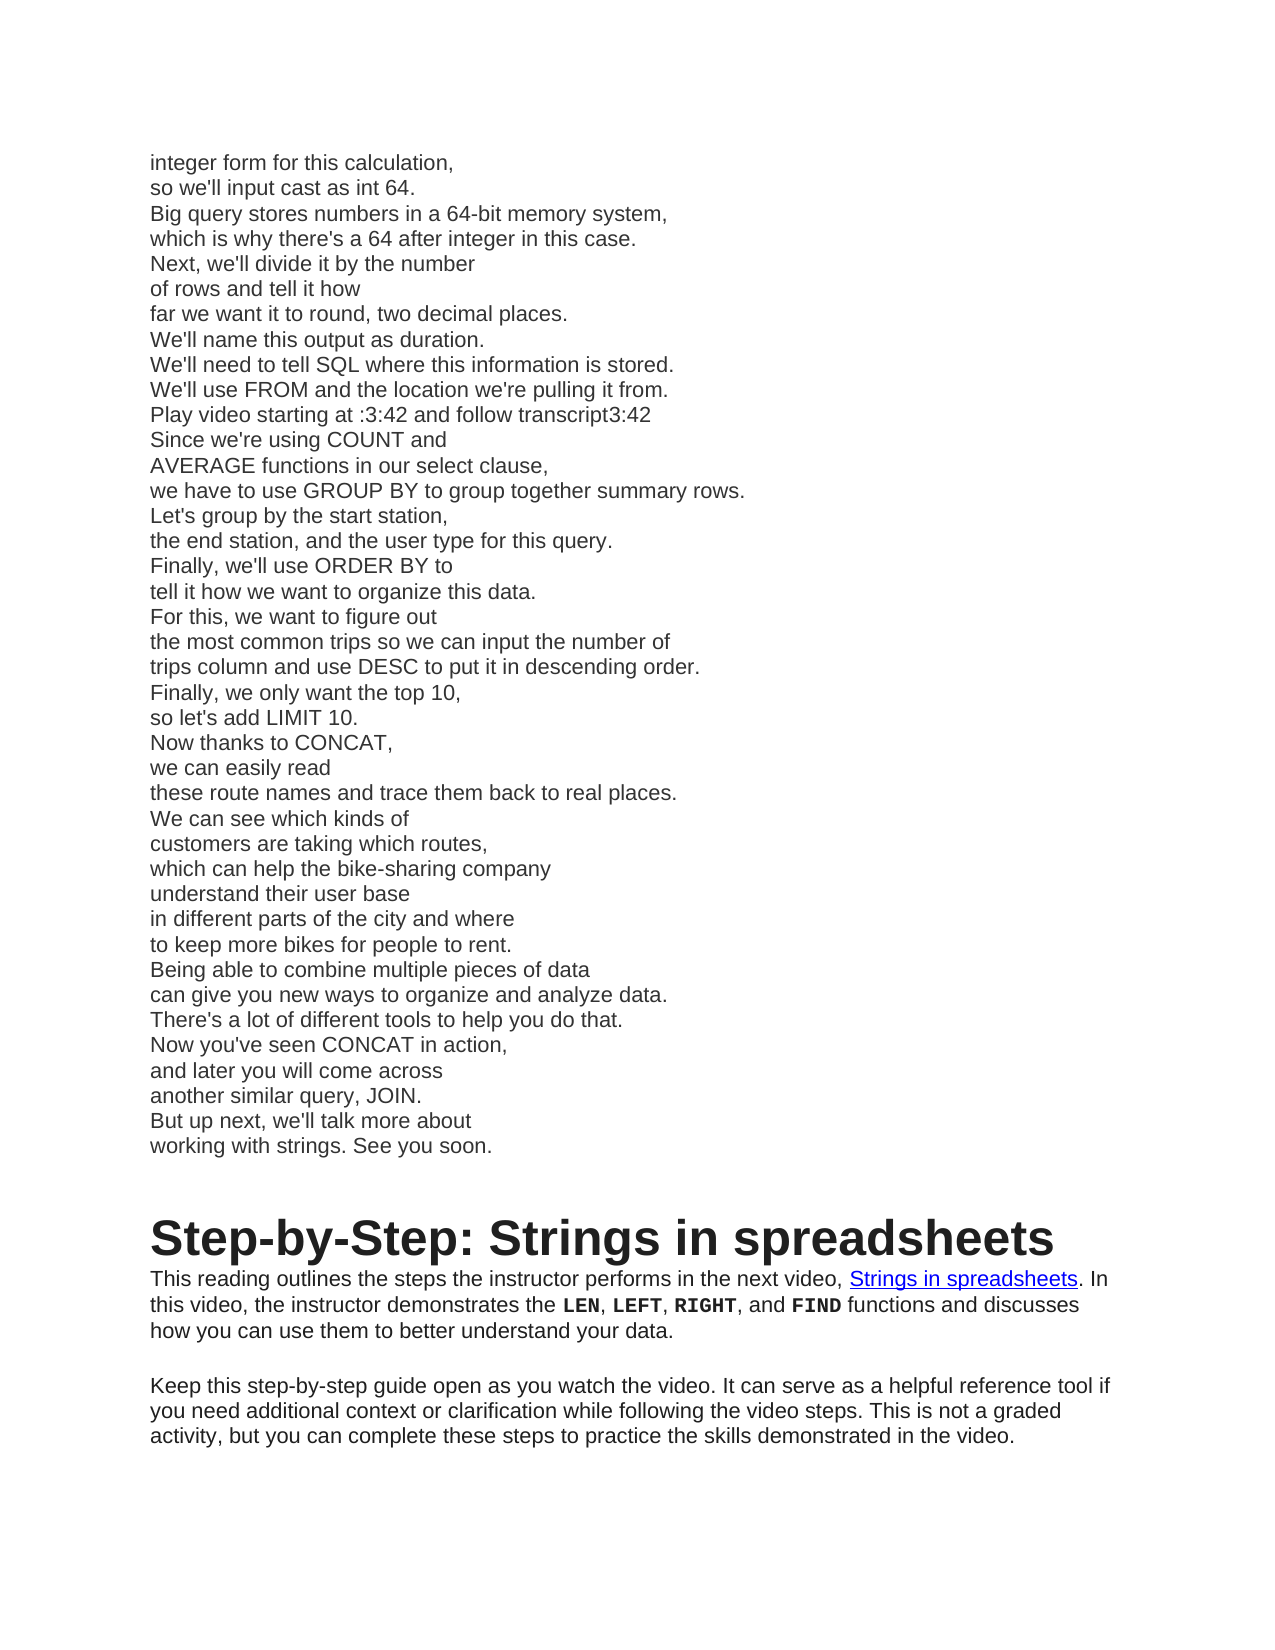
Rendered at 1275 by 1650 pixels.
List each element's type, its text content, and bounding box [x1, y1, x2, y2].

text working with strings. See you soon. [150, 1133, 1125, 1158]
text and later you will come across [150, 1057, 1125, 1083]
text can give you new ways to organize and analyze data. [150, 982, 1125, 1007]
text AVERAGE functions in our select clause, [150, 452, 1125, 478]
text We'll name this output as duration. [150, 326, 1125, 352]
text which is why there's a 64 after integer in this case. [150, 226, 1125, 251]
text in different parts of the city and where [150, 906, 1125, 931]
text We'll need to tell SQL where this information is stored. [150, 352, 1125, 377]
text There's a lot of different tools to help you do that. [150, 1007, 1125, 1032]
text far we want it to round, two decimal places. [150, 301, 1125, 326]
text Now thanks to CONCAT, [150, 730, 1125, 755]
text understand their user base [150, 881, 1125, 906]
text This reading outlines the steps the instructor performs in the next video, Strings in spreadsheets. In this video, the instructor demonstrates the LEN, LEFT, RIGHT, and FIND functions and discusses how you can use them to better understand your data. [150, 1266, 1125, 1343]
text customers are taking which routes, [150, 831, 1125, 856]
text Step-by-Step: Strings in spreadsheets [150, 1209, 1125, 1266]
text We'll use FROM and the location we're pulling it from. [150, 377, 1125, 402]
text For this, we want to figure out [150, 604, 1125, 629]
text which can help the bike-sharing company [150, 856, 1125, 881]
text these route names and trace them back to real places. [150, 780, 1125, 805]
text Finally, we'll use ORDER BY to [150, 553, 1125, 578]
text tell it how we want to organize this data. [150, 578, 1125, 604]
text we have to use GROUP BY to group together summary rows. [150, 478, 1125, 503]
text to keep more bikes for people to rent. [150, 931, 1125, 957]
text Being able to combine multiple pieces of data [150, 957, 1125, 982]
text trips column and use DESC to put it in descending order. [150, 654, 1125, 679]
text Let's group by the start station, [150, 503, 1125, 528]
text integer form for this calculation, [150, 150, 1125, 175]
text Now you've seen CONCAT in action, [150, 1032, 1125, 1057]
text Keep this step-by-step guide open as you watch the video. It can serve as a helpful reference tool if you need additional context or clarification while following the video steps. This is not a graded activity, but you can complete these steps to practice the skills demonstrated in the video. [150, 1373, 1125, 1448]
text another similar query, JOIN. [150, 1083, 1125, 1108]
text of rows and tell it how [150, 276, 1125, 301]
text so let's add LIMIT 10. [150, 704, 1125, 730]
text Since we're using COUNT and [150, 427, 1125, 452]
text so we'll input cast as int 64. [150, 175, 1125, 200]
text We can see which kinds of [150, 805, 1125, 831]
text But up next, we'll talk more about [150, 1108, 1125, 1133]
text Next, we'll divide it by the number [150, 251, 1125, 276]
text Big query stores numbers in a 64-bit memory system, [150, 200, 1125, 226]
text Play video starting at :3:42 and follow transcript3:42 [150, 402, 1125, 427]
text Finally, we only want the top 10, [150, 679, 1125, 704]
text we can easily read [150, 755, 1125, 780]
text the most common trips so we can input the number of [150, 629, 1125, 654]
text the end station, and the user type for this query. [150, 528, 1125, 553]
